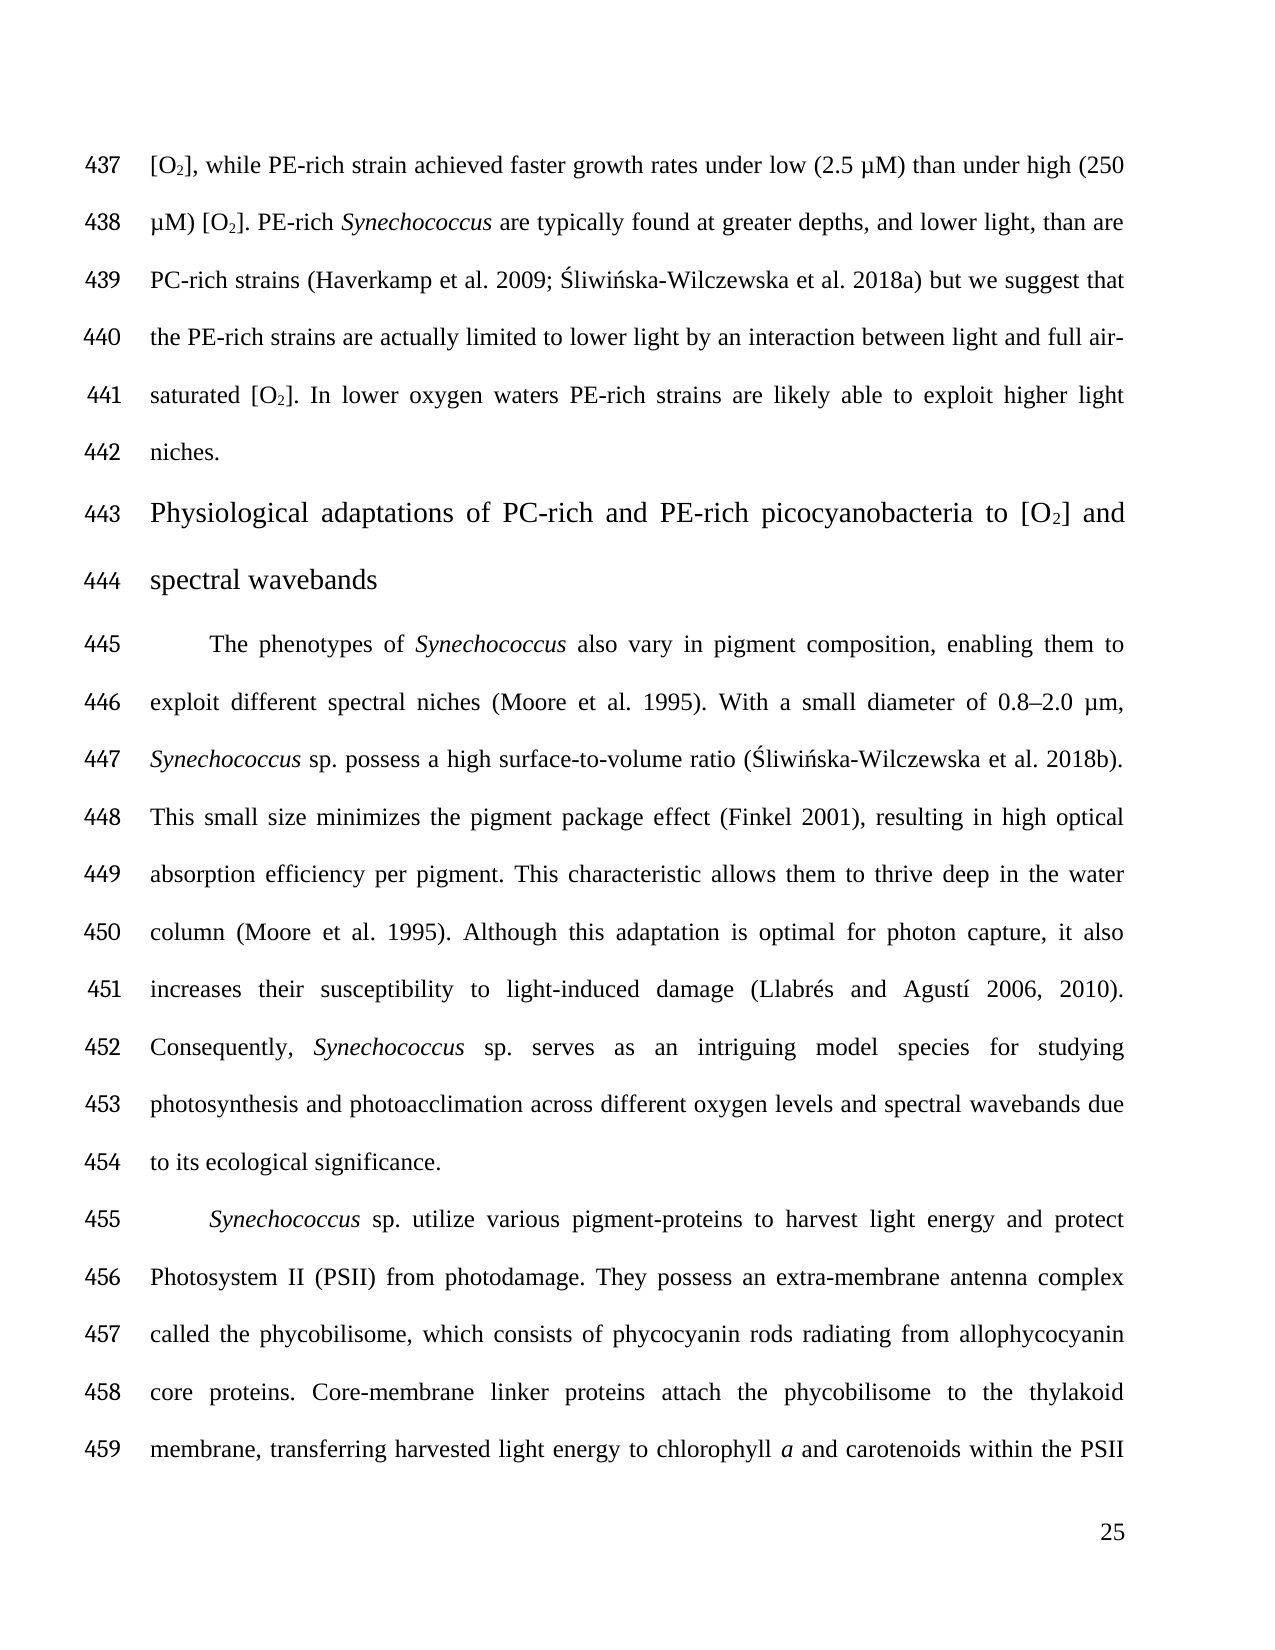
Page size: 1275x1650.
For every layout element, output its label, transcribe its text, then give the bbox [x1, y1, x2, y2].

subtitle Physiological adaptations of PC-rich and PE-rich picocyanobacteria to [O2] and spectral wavebands [150, 495, 1125, 596]
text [150, 1204, 1125, 1463]
text The phenotypes of Synechococcus also vary in pigment composition, enabling them to exploit different spectral niches (Moore et al. 1995). With a small diameter of 0.8–2.0 µm, Synechococcus sp. possess a high surface-to-volume ratio (Śliwińska-Wilczewska et al. 2018b). This small size minimizes the pigment package effect (Finkel 2001), resulting in high optical absorption efficiency per pigment. This characteristic allows them to thrive deep in the water column (Moore et al. 1995). Although this adaptation is optimal for photon capture, it also increases their susceptibility to light-induced damage (Llabrés and Agustí 2006, 2010). Consequently, Synechococcus sp. serves as an intriguing model species for studying photosynthesis and photoacclimation across different oxygen levels and spectral wavebands due to its ecological significance. [150, 629, 1125, 1175]
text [150, 150, 1125, 466]
